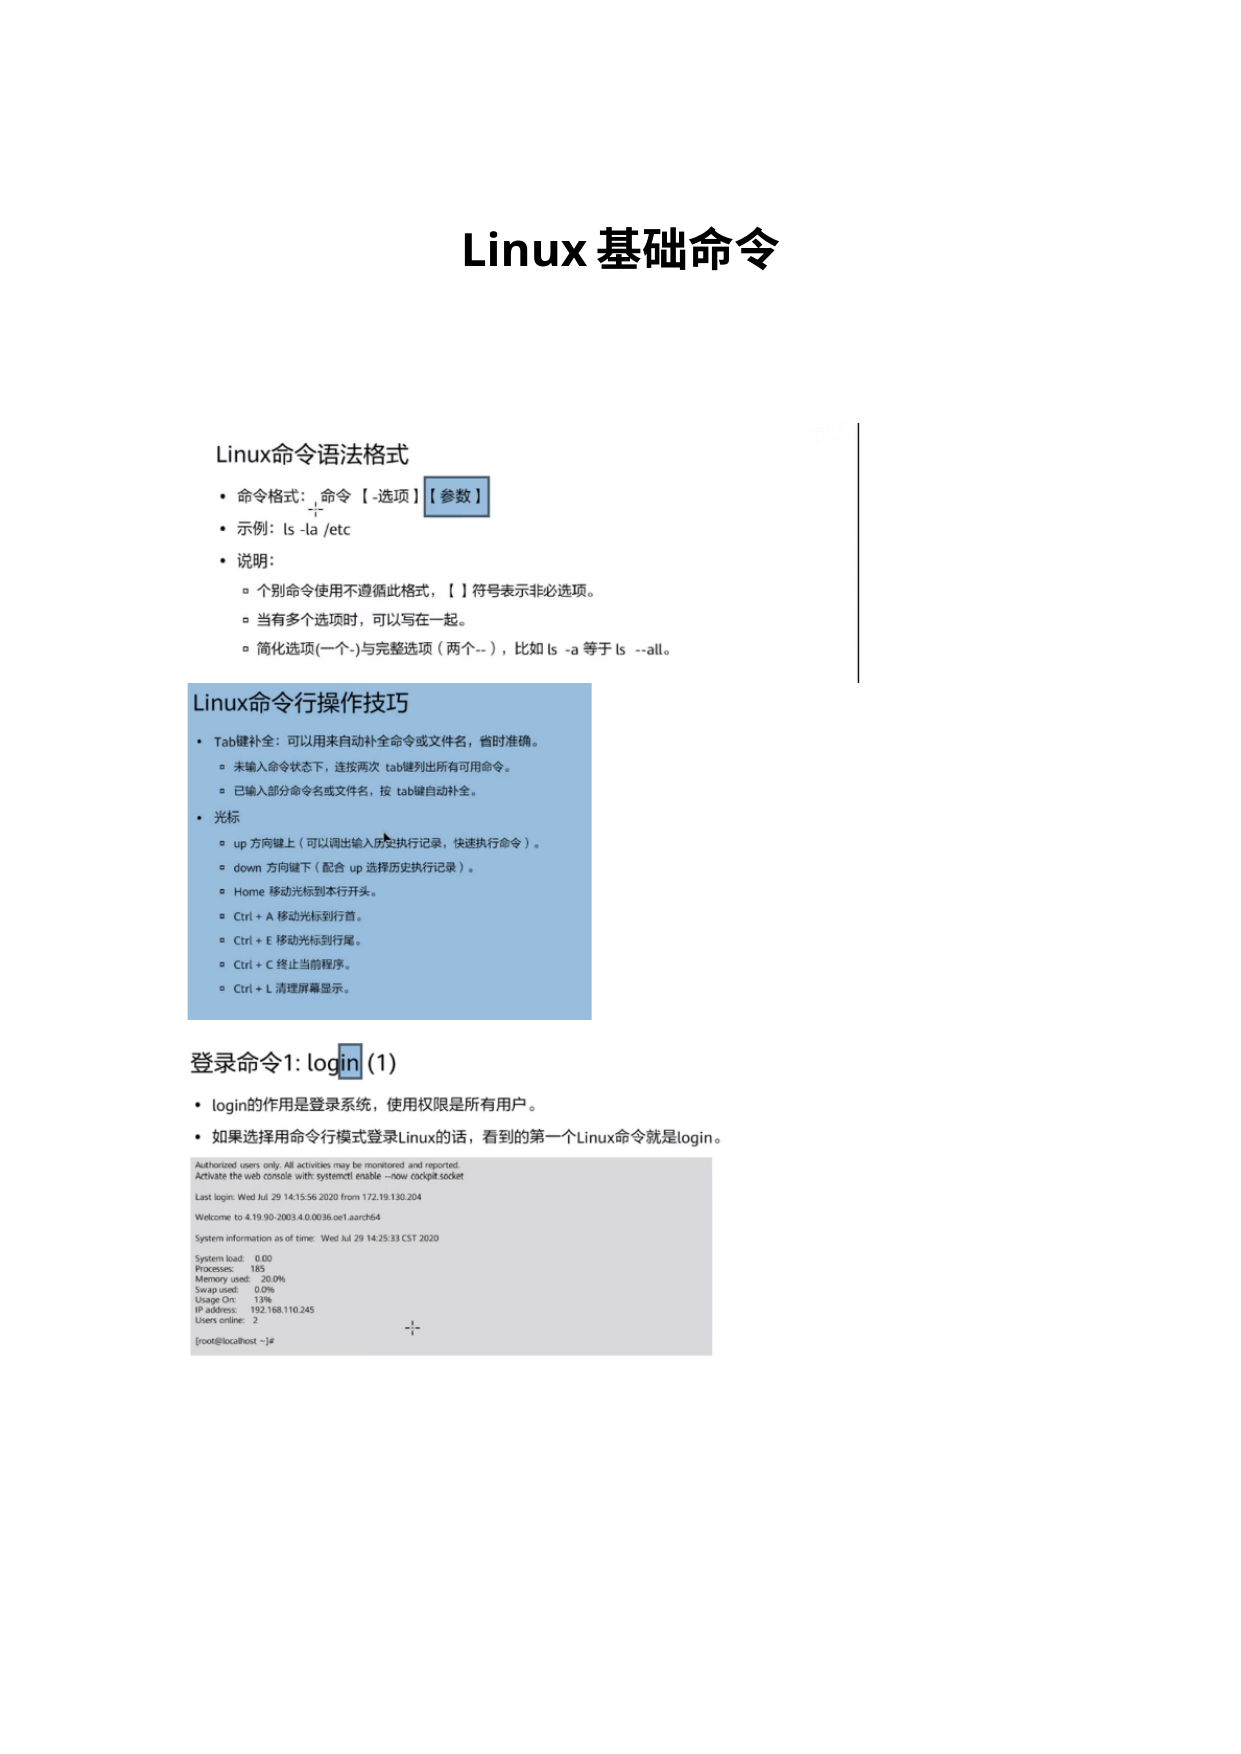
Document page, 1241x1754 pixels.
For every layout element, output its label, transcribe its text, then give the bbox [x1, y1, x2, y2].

subtitle Linux基础命令 [187, 197, 1053, 295]
picture [187, 423, 860, 1020]
picture [187, 1040, 732, 1363]
